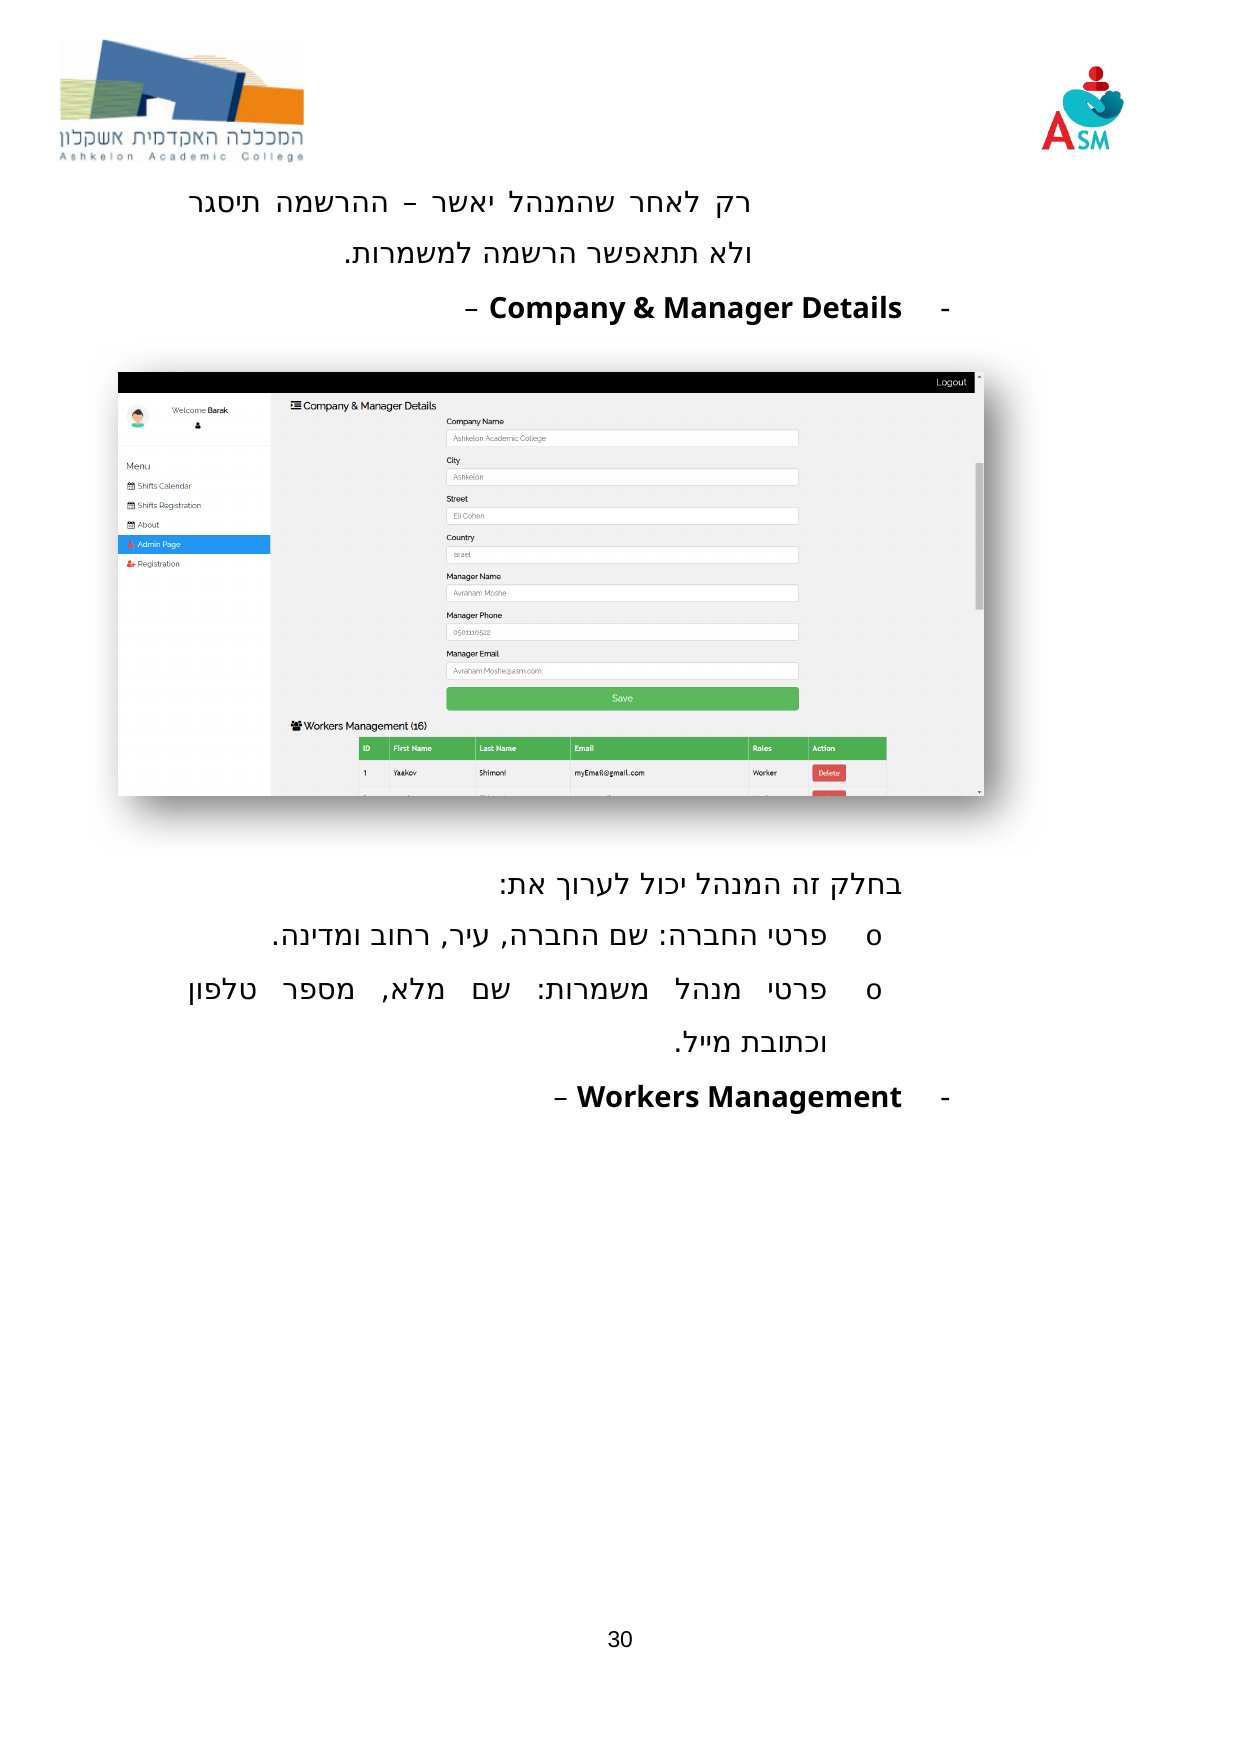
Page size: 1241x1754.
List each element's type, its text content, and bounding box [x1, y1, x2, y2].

list Company & Manager Details – [187, 288, 940, 327]
list Workers Management – [187, 1076, 940, 1116]
picture [118, 372, 984, 796]
list בחלק זה המנהל יכול לערוך את: [187, 867, 926, 901]
list פרטי מנהל משמרות: שם מלא, מספר טלפון וכתובת מייל. [187, 972, 865, 1059]
list פרטי החברה: שם החברה, עיר, רחוב ומדינה. [187, 918, 865, 954]
list רק לאחר שהמנהל יאשר – ההרשמה תיסגר ולא תתאפשר הרשמה למשמרות. [187, 186, 753, 271]
picture [1005, 42, 1182, 164]
picture [51, 37, 311, 169]
